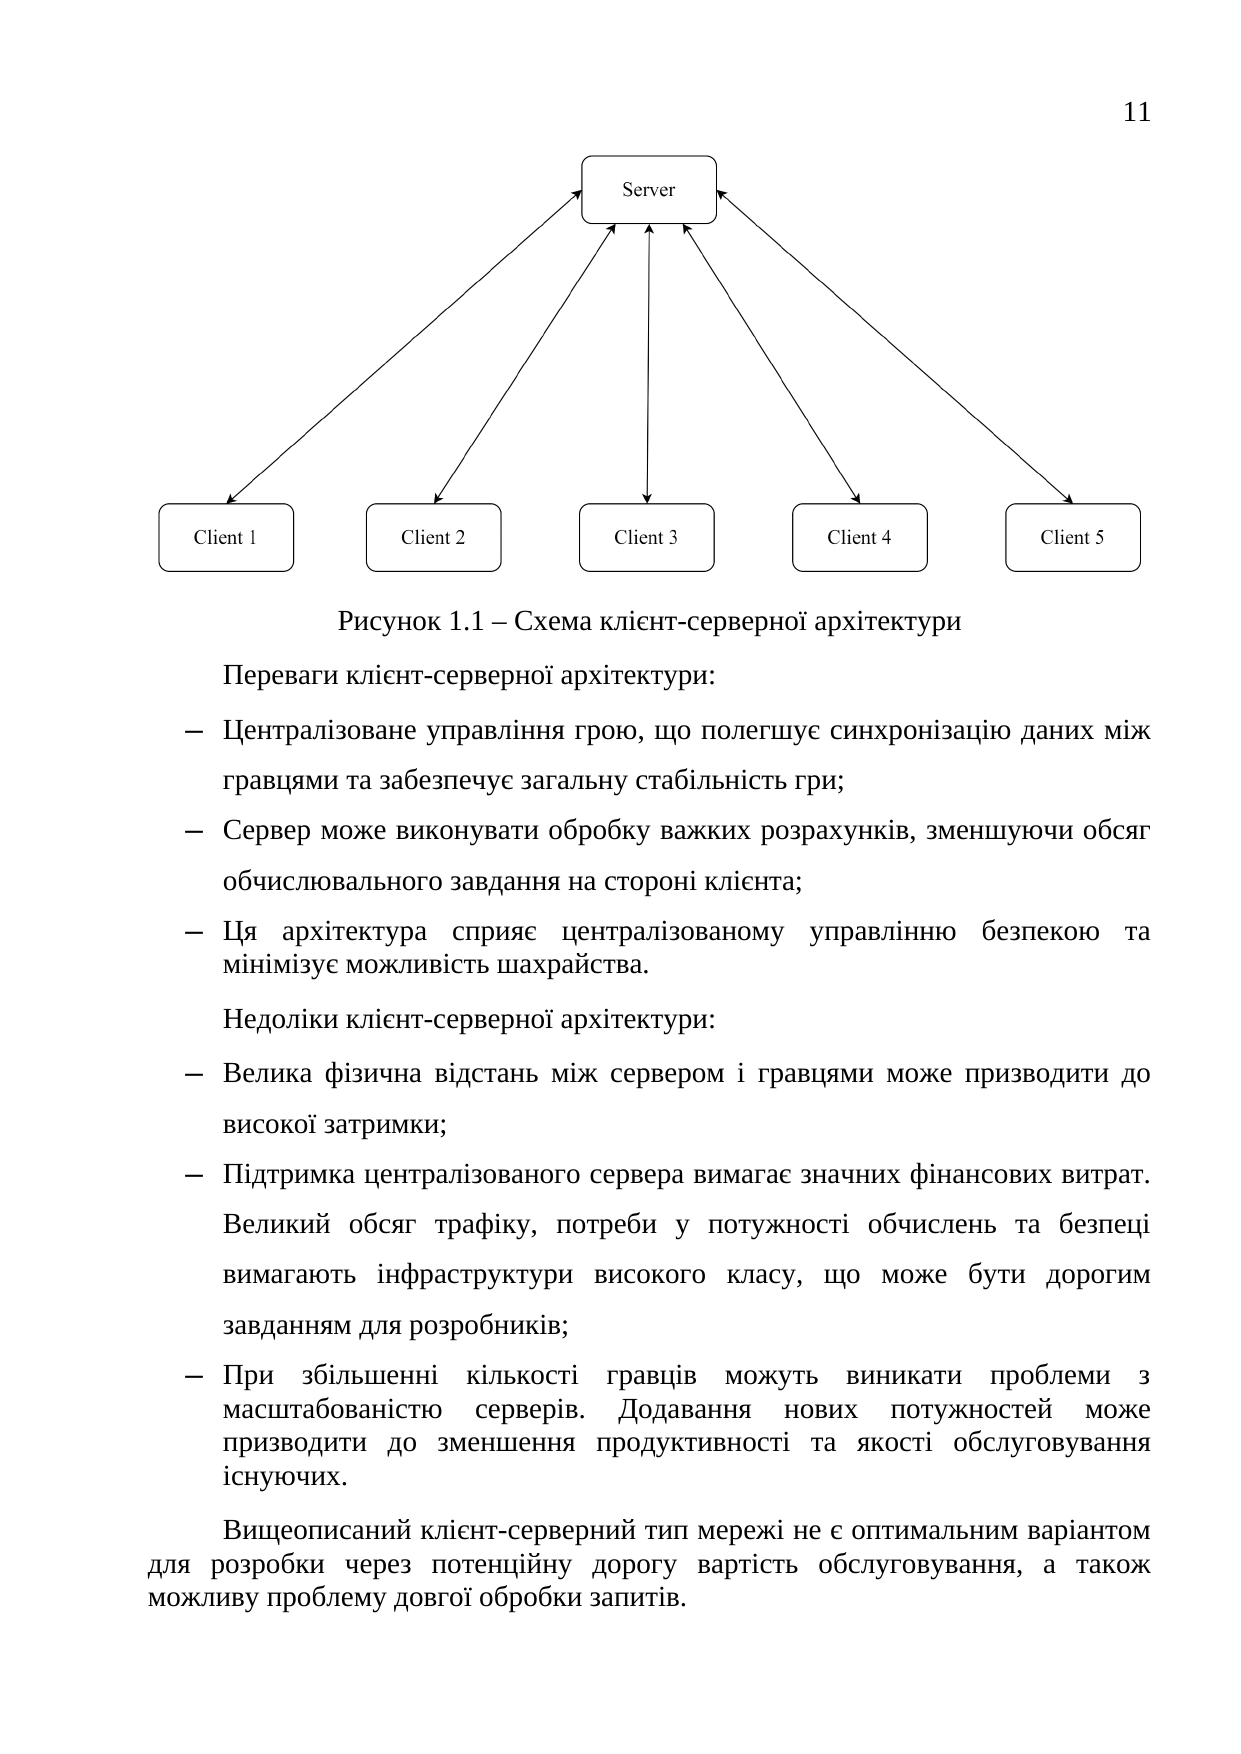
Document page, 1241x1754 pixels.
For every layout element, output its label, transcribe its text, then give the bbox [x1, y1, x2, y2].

list Централізоване управління грою, що полегшує синхронізацію даних між гравцями та забезпечує загальну стабільність гри; [185, 712, 1152, 796]
text Переваги клієнт-серверної архітектури: [148, 657, 1152, 691]
picture [147, 144, 1152, 583]
text Недоліки клієнт-серверної архітектури: [223, 1001, 1152, 1034]
list Ця архітектура сприяє централізованому управлінню безпекою та мінімізує можливість шахрайства. [185, 913, 1152, 980]
list При збільшенні кількості гравців можуть виникати проблеми з масштабованістю серверів. Додавання нових потужностей може призводити до зменшення продуктивності та якості обслуговування існуючих. [185, 1357, 1152, 1491]
list Підтримка централізованого сервера вимагає значних фінансових витрат. Великий обсяг трафіку, потреби у потужності обчислень та безпеці вимагають інфраструктури високого класу, що може бути дорогим завданням для розробників; [185, 1156, 1152, 1341]
list Велика фізична відстань між сервером і гравцями може призводити до високої затримки; [185, 1055, 1152, 1139]
text Рисунок 1.1 – Схема клієнт-серверної архітектури [148, 603, 1152, 637]
text Вищеописаний клієнт-серверний тип мережі не є оптимальним варіантом для розробки через потенційну дорогу вартість обслуговування, а також можливу проблему довгої обробки запитів. [148, 1512, 1152, 1613]
list Сервер може виконувати обробку важких розрахунків, зменшуючи обсяг обчислювального завдання на стороні клієнта; [185, 812, 1152, 896]
